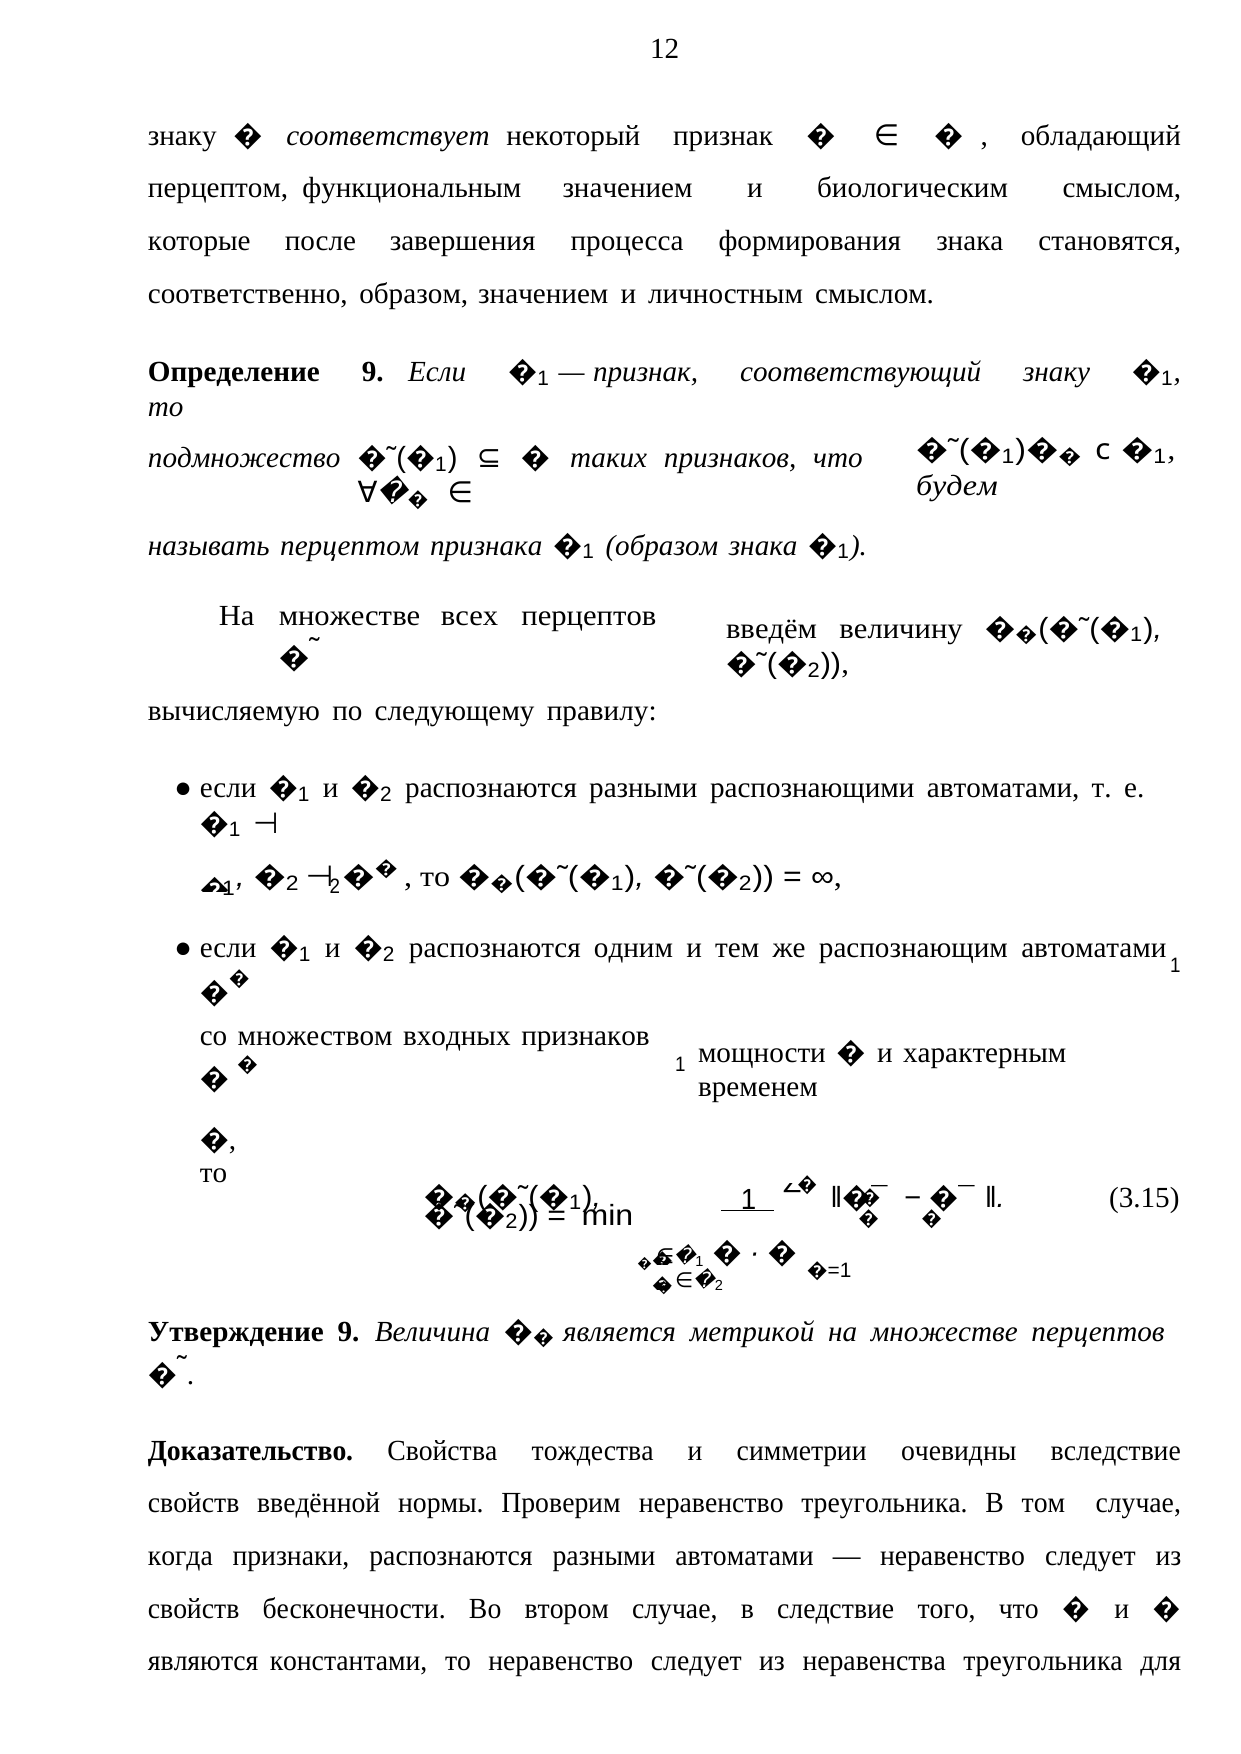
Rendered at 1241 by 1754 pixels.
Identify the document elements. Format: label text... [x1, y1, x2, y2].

text подмножество [148, 440, 343, 473]
text � ∈�1 � · � �=1 [296, 1231, 1192, 1272]
text ��(�˜(�1), �˜(�2)) = min [533, 1191, 707, 1229]
text ��(�˜(�1), �˜(�2)) = min [482, 1191, 534, 1229]
text � ∈�2 [187, 1272, 1192, 1292]
list если �1 и �2 распознаются одним и тем же распознающим автоматами �� [174, 931, 1192, 1008]
text �, то [199, 1122, 260, 1189]
text ��(�˜(�1), �˜(�2)) = min [439, 1191, 488, 1229]
list если �1 и �2 распознаются разными распознающими автоматами, т. е. �1 ⊣ [174, 770, 1192, 841]
text со множеством входных признаков � � [199, 1018, 687, 1094]
text 1, �2 ⊣ �� , то ��(�˜(�1), �˜(�2)) = ∞, [222, 855, 1181, 899]
text �˜(�1)�� c �1, будем [916, 428, 1192, 502]
text 1 � [741, 1161, 1192, 1199]
text называть перцептом признака �1 (образом знака �1). [148, 528, 1192, 563]
text Утверждение 9. Величина �� является метрикой на множестве перцептов �˜. [148, 1314, 1165, 1391]
text вычисляемую по следующему правилу: [148, 693, 699, 726]
text На множестве всех перцептов �˜ [218, 598, 699, 673]
text мощности � и характерным временем [698, 1036, 1192, 1103]
text �˜(�1) ⊆ � таких признаков, что ∀�� ∈ [357, 440, 899, 511]
text введём величину ��(�˜(�1), �˜(�2)), [726, 611, 1192, 681]
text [148, 1433, 1181, 1677]
text знаку � соответствует некоторый признак � ∈ � , обладающий перцептом, функциональным значением и биологическим смыслом, которые после завершения процесса формирования знака становятся, соответственно, образом, значением и личностным смыслом. [148, 118, 1181, 309]
text Определение 9. Если �1 — признак, соответствующий знаку �1, то [148, 354, 1181, 423]
